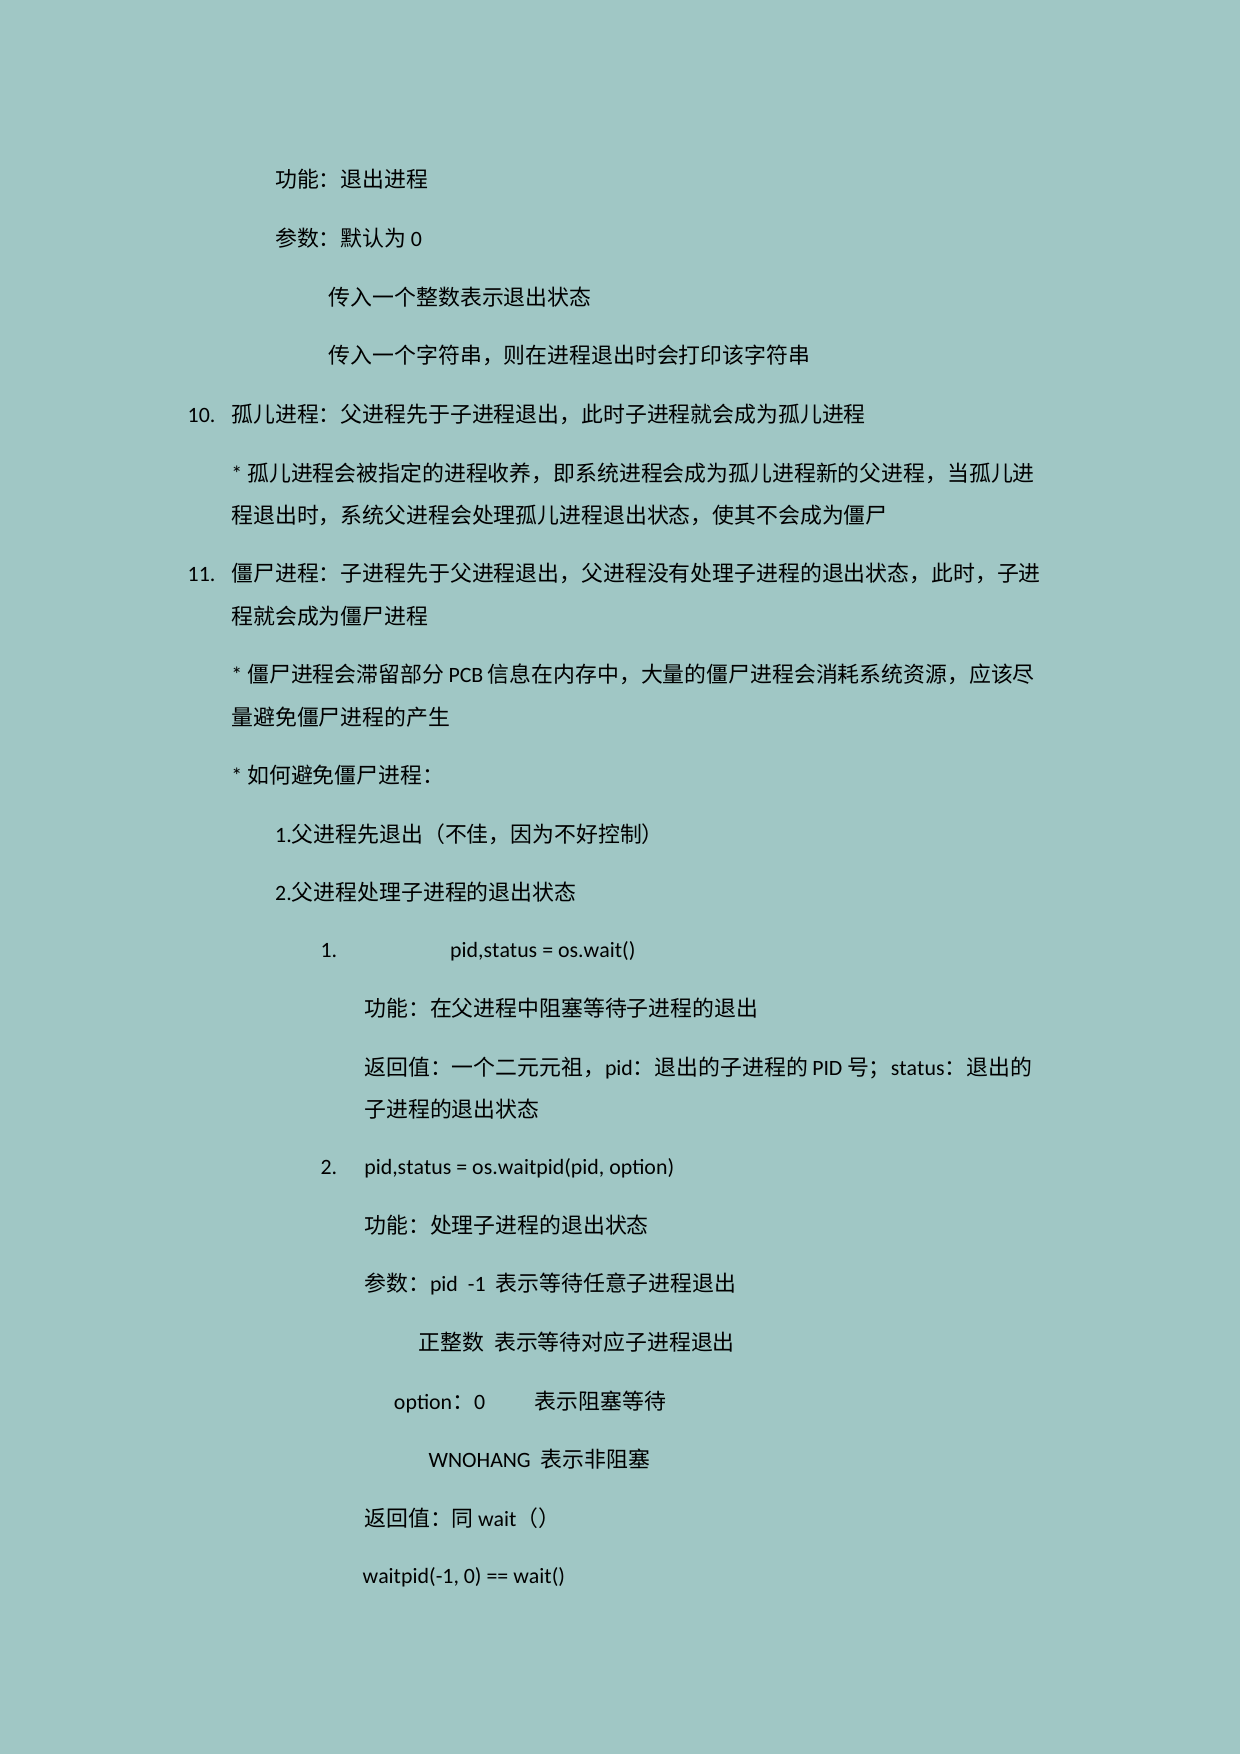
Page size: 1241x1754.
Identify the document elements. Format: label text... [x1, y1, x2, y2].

list WNOHANG 表示非阻塞 [364, 1442, 1053, 1474]
list 参数：默认为0 [275, 221, 1053, 253]
list * 僵尸进程会滞留部分PCB信息在内存中，大量的僵尸进程会消耗系统资源，应该尽量避免僵尸进程的产生 [231, 657, 1053, 732]
list pid,status = os.wait() [320, 934, 1053, 966]
list 返回值：一个二元元祖，pid：退出的子进程的PID号；status：退出的子进程的退出状态 [364, 1049, 1053, 1124]
list * 孤儿进程会被指定的进程收养，即系统进程会成为孤儿进程新的父进程，当孤儿进程退出时，系统父进程会处理孤儿进程退出状态，使其不会成为僵尸 [231, 455, 1053, 530]
list 传入一个字符串，则在进程退出时会打印该字符串 [275, 338, 1053, 370]
list 1.父进程先退出（不佳，因为不好控制） [231, 816, 1053, 849]
list 功能：处理子进程的退出状态 [364, 1207, 1053, 1240]
list * 如何避免僵尸进程： [231, 758, 1053, 790]
list 返回值：同wait（） [364, 1501, 1053, 1533]
list 功能：在父进程中阻塞等待子进程的退出 [364, 991, 1053, 1023]
list 参数：pid -1 表示等待任意子进程退出 [364, 1266, 1053, 1298]
list 2.父进程处理子进程的退出状态 [231, 875, 1053, 907]
list 传入一个整数表示退出状态 [275, 279, 1053, 312]
list option：0 表示阻塞等待 [364, 1383, 1053, 1416]
list 正整数 表示等待对应子进程退出 [364, 1324, 1053, 1357]
list pid,status = os.waitpid(pid, option) [320, 1150, 1053, 1183]
list waitpid(-1, 0) == wait() [319, 1559, 1053, 1592]
list 孤儿进程：父进程先于子进程退出，此时子进程就会成为孤儿进程 [187, 397, 1053, 429]
list 功能：退出进程 [275, 162, 1053, 194]
list 僵尸进程：子进程先于父进程退出，父进程没有处理子进程的退出状态，此时，子进程就会成为僵尸进程 [187, 556, 1053, 631]
